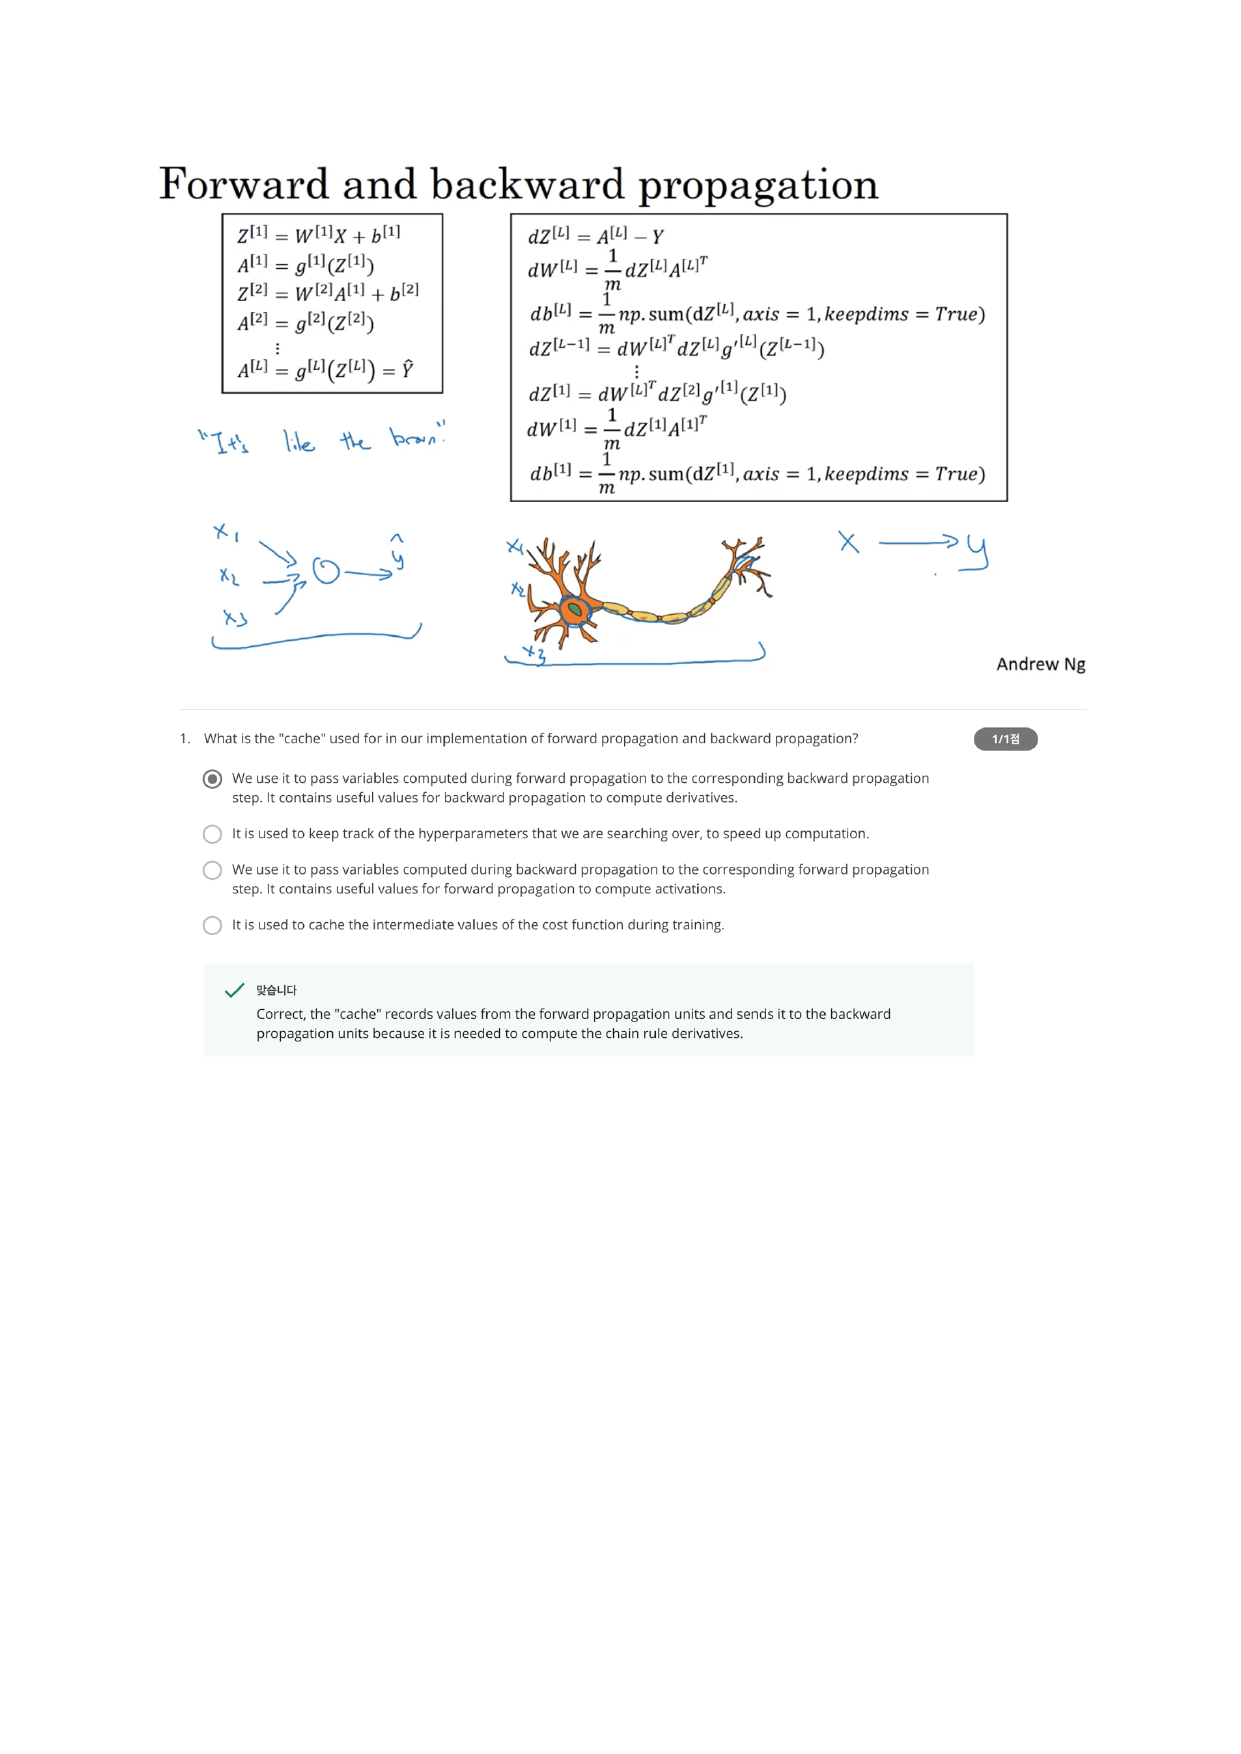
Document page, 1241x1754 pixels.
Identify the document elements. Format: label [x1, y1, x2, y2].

picture [150, 701, 1091, 1067]
picture [150, 150, 1091, 676]
